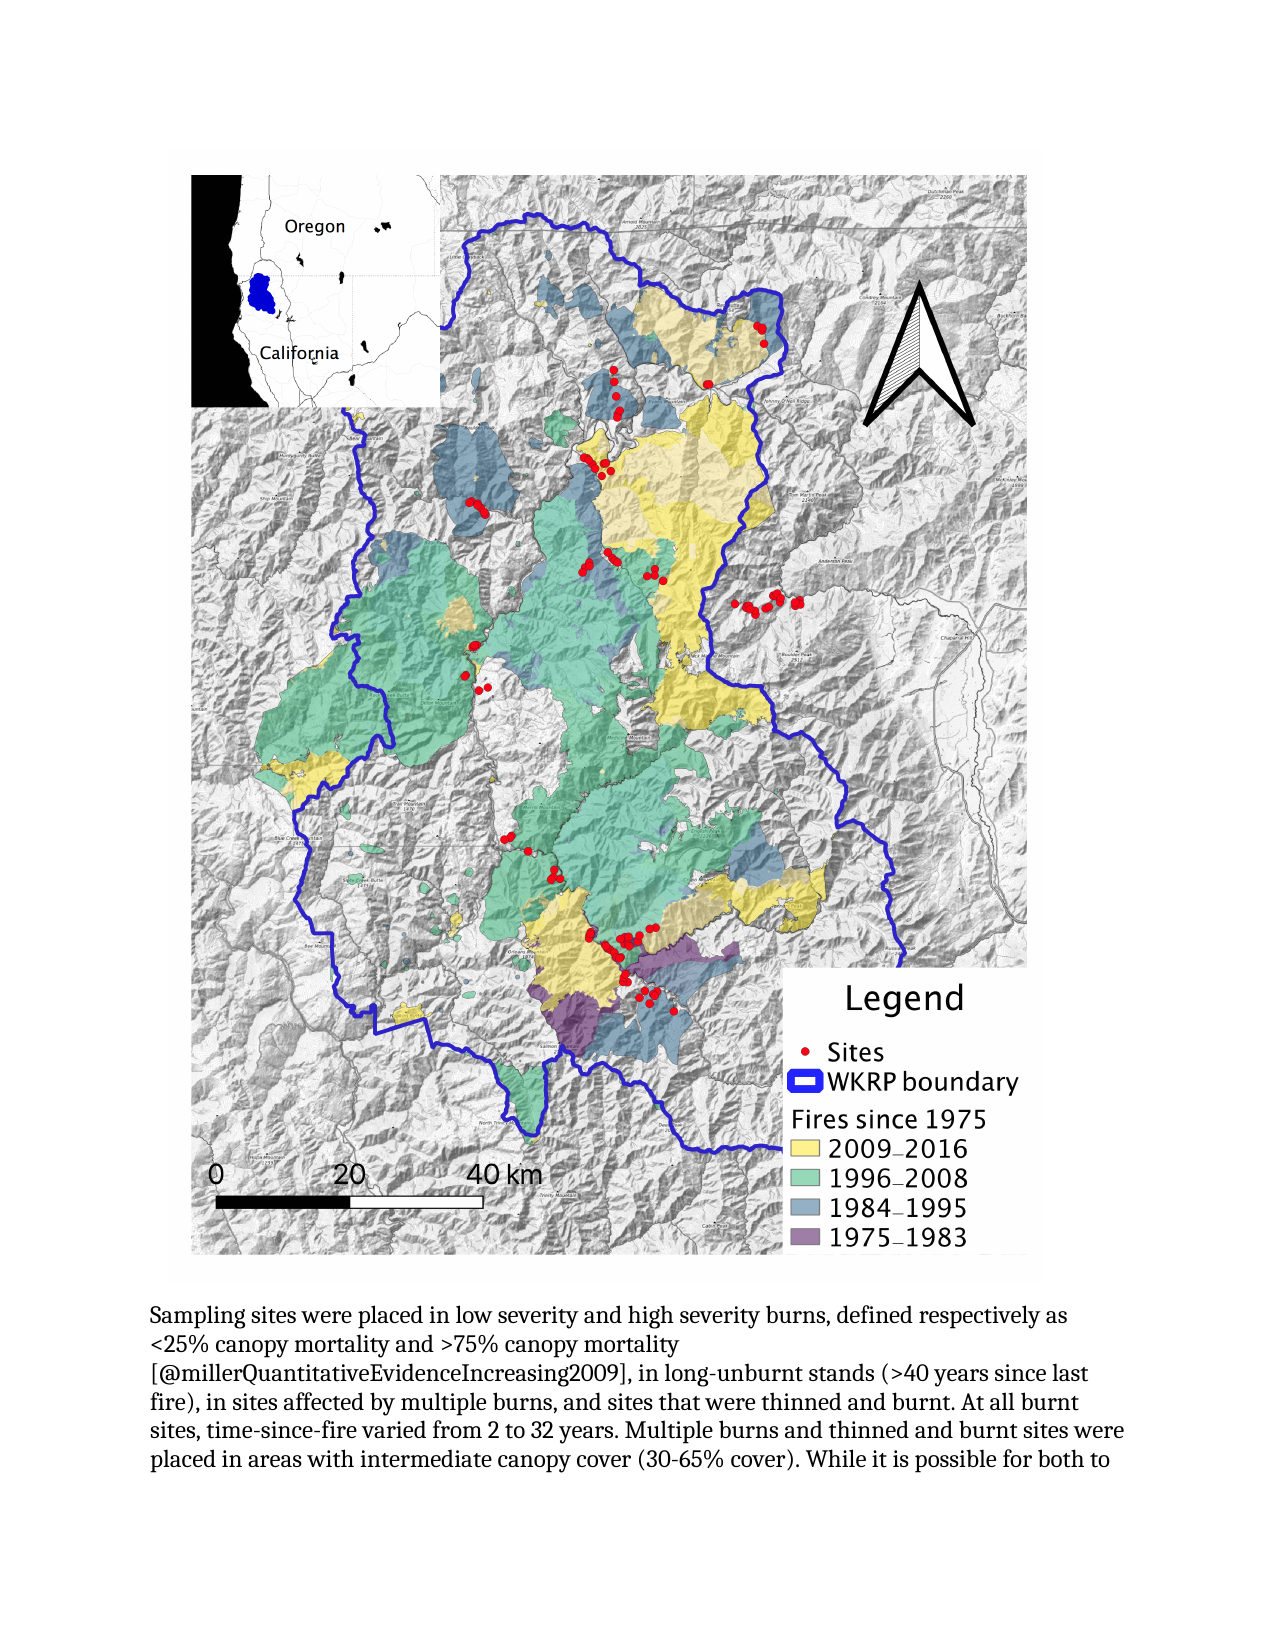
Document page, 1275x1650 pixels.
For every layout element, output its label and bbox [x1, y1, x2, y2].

text [150, 1301, 1125, 1474]
picture [168, 150, 1044, 1283]
